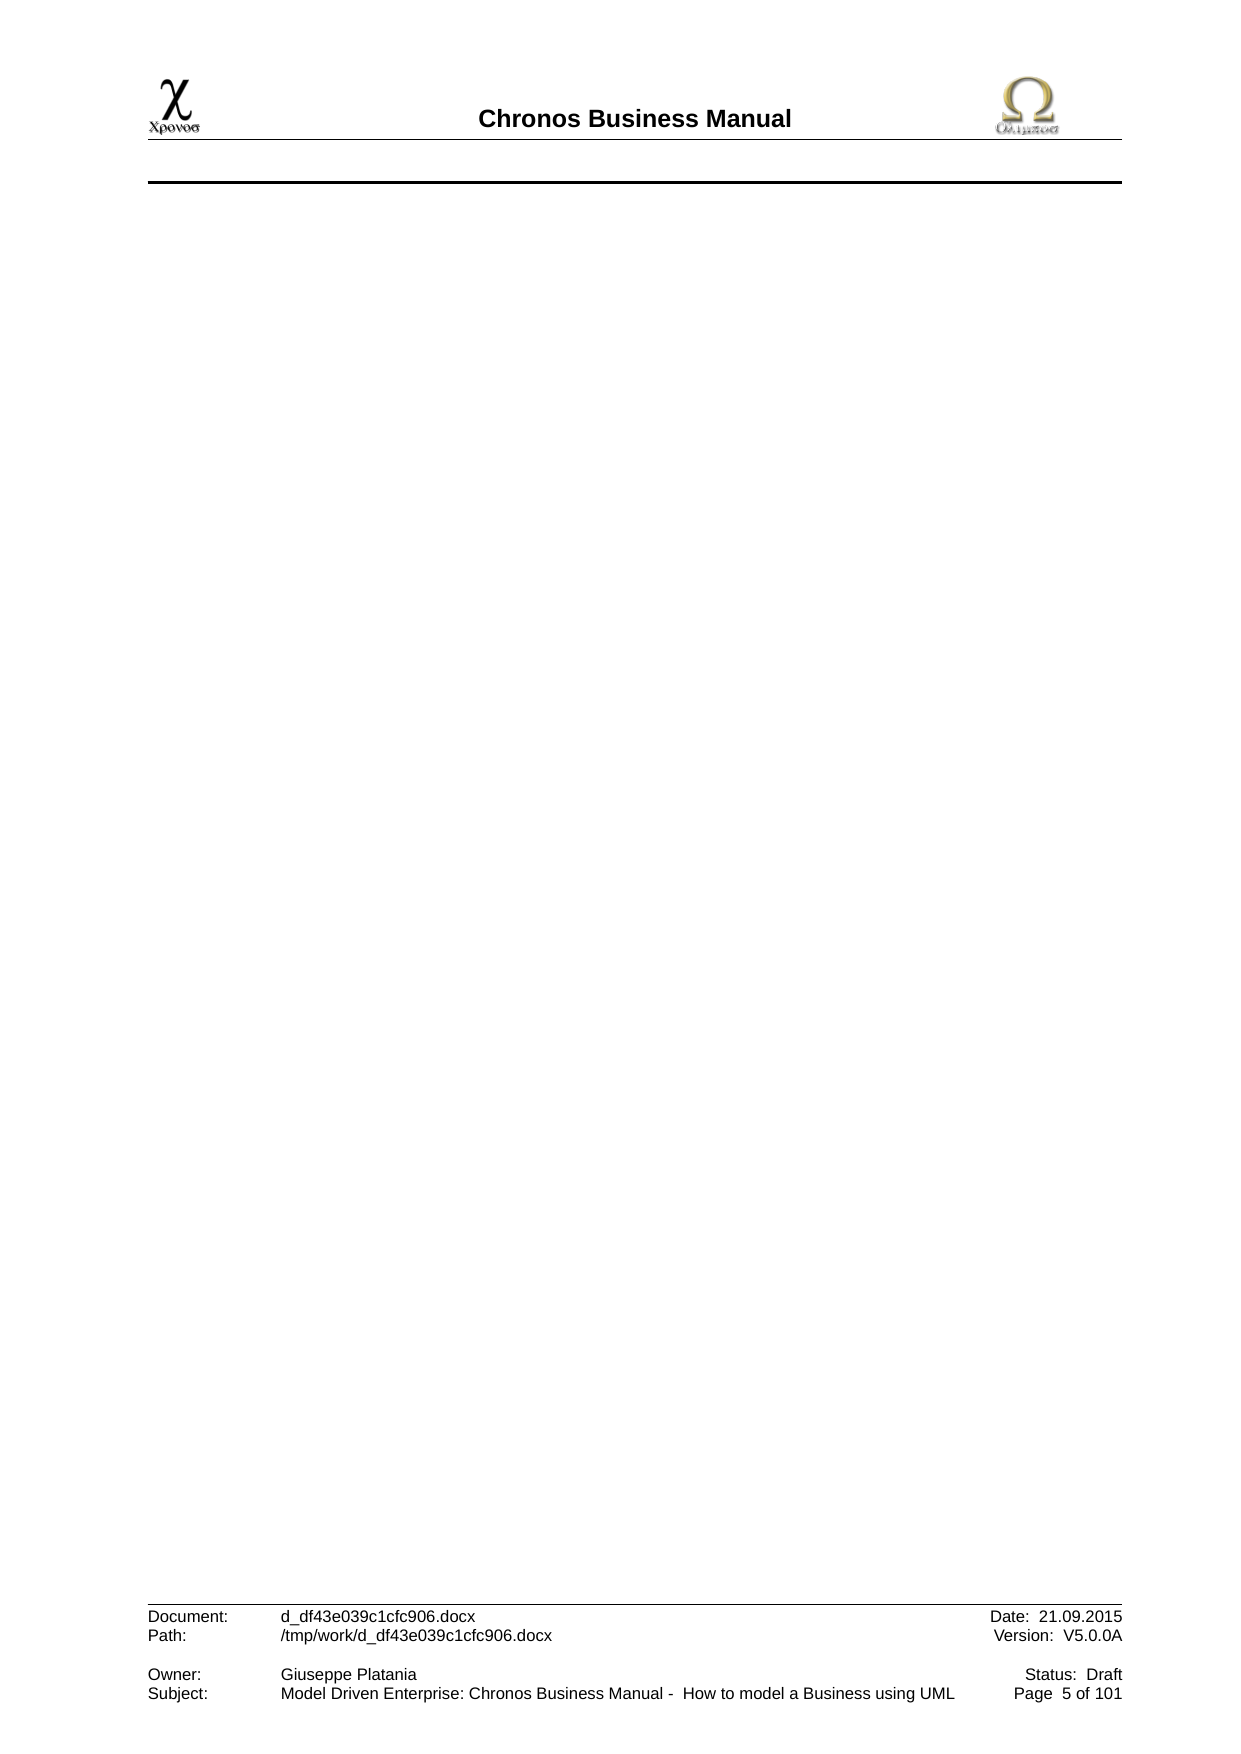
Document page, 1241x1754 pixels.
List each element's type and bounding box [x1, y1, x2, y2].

picture [992, 75, 1061, 135]
picture [147, 75, 201, 135]
